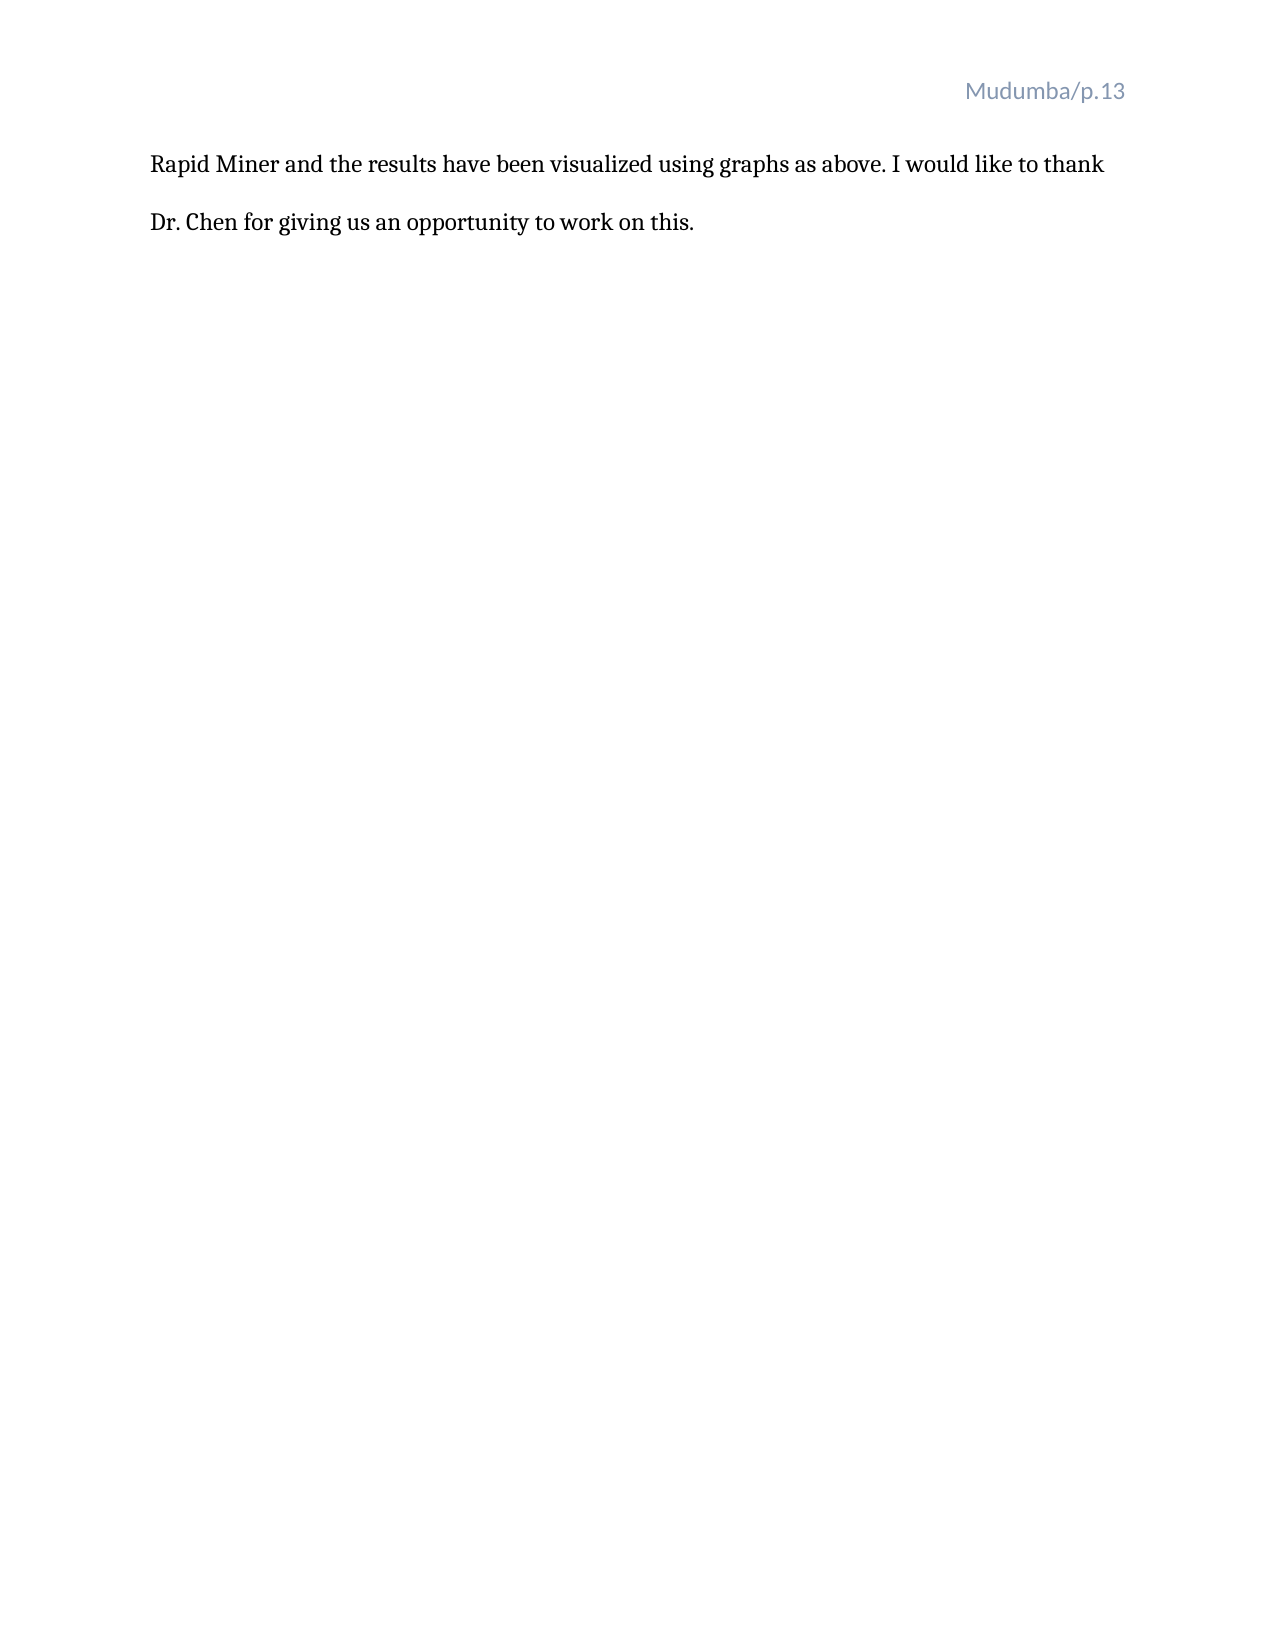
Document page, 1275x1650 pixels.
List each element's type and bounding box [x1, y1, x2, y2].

text [150, 150, 1125, 236]
